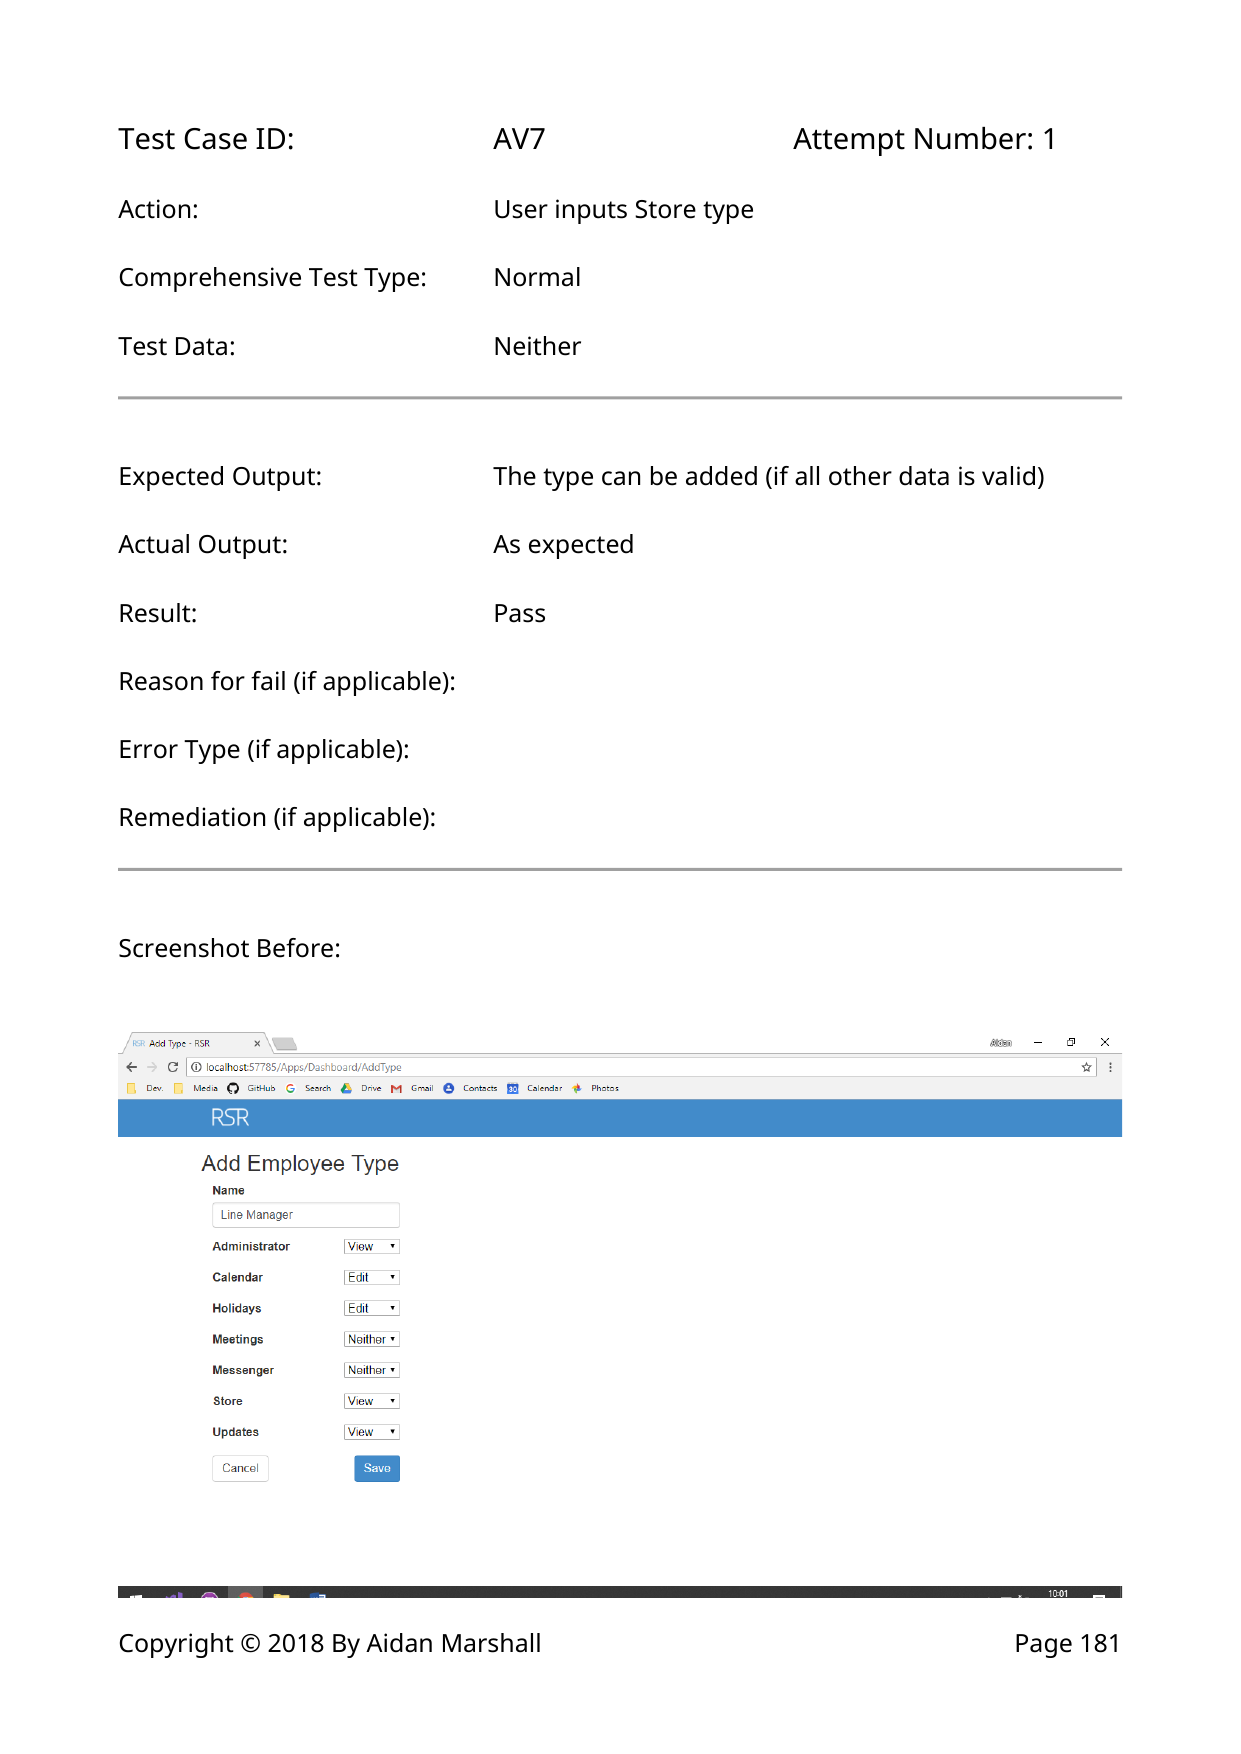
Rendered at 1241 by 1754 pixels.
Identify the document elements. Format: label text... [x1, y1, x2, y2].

text Screenshot Before: [118, 931, 1122, 965]
text Error Type (if applicable): [118, 732, 1122, 766]
text Result: Pass [118, 595, 1122, 629]
text Action: User inputs Store type [118, 192, 1122, 226]
text Comprehensive Test Type: Normal [118, 260, 1122, 294]
text Test Case ID: AV7 Attempt Number: 1 [118, 118, 1122, 158]
text Test Data: Neither [118, 328, 1122, 362]
text Expected Output: The type can be added (if all other data is valid) [118, 459, 1122, 493]
text Actual Output: As expected [118, 527, 1122, 561]
text Remediation (if applicable): [118, 800, 1122, 834]
text Reason for fail (if applicable): [118, 663, 1122, 697]
picture [118, 1032, 1123, 1598]
